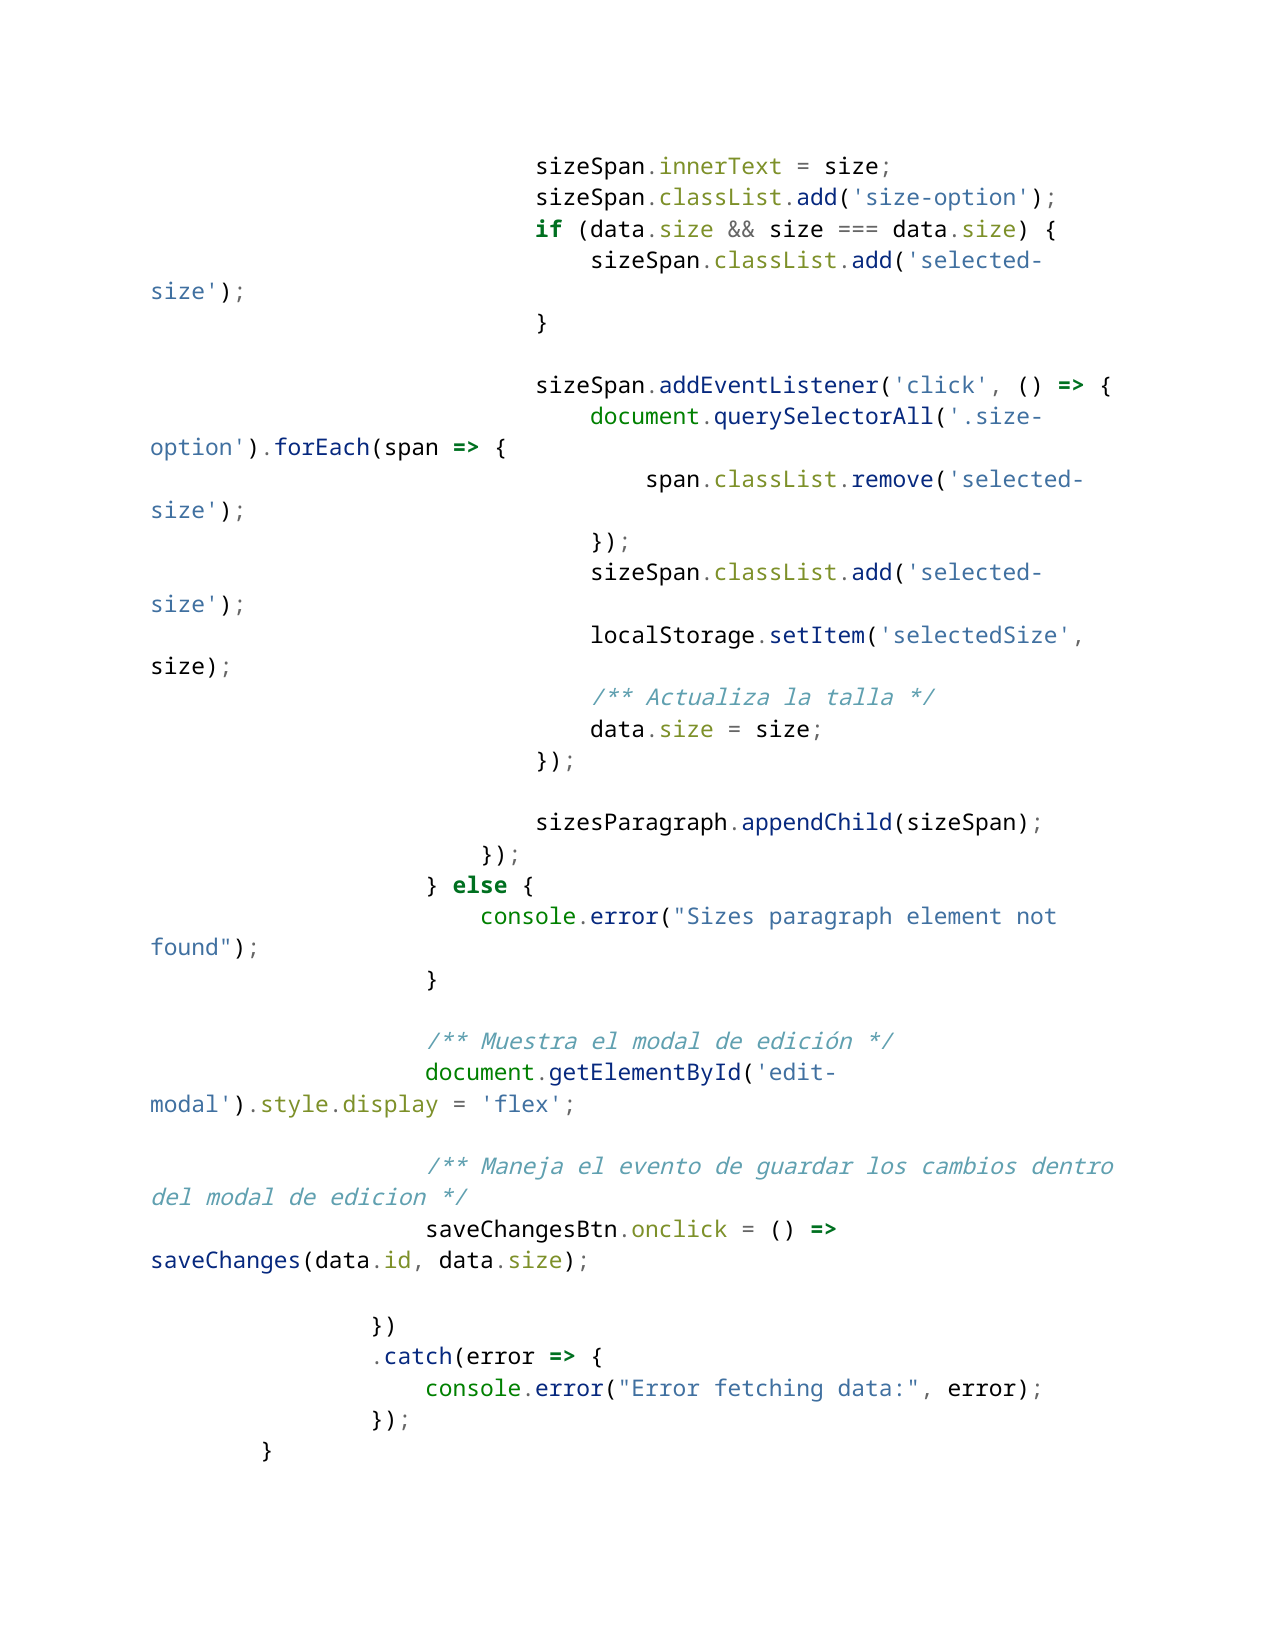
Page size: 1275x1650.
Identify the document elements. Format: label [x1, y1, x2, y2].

text [150, 150, 1125, 1499]
